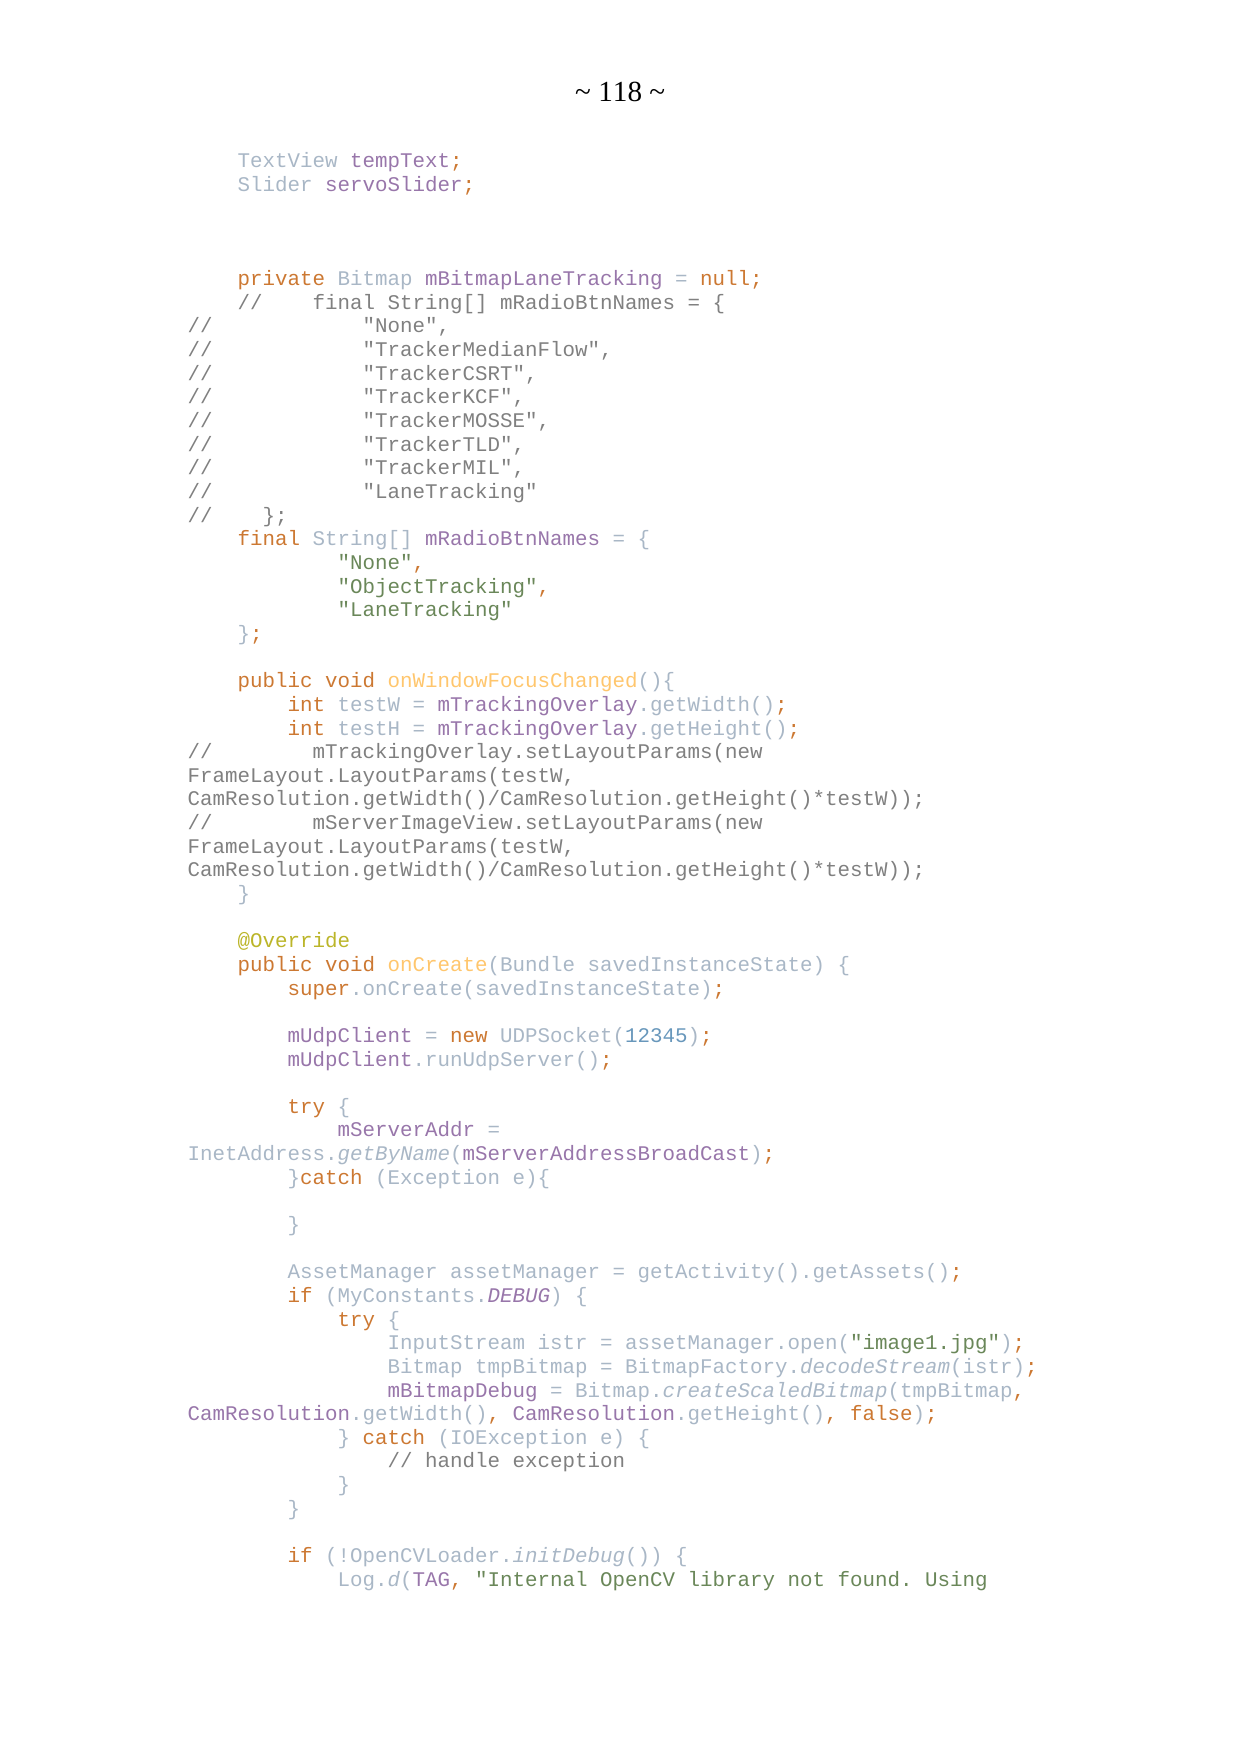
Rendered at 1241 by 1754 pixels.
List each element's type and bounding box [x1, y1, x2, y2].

text [187, 150, 1053, 1592]
